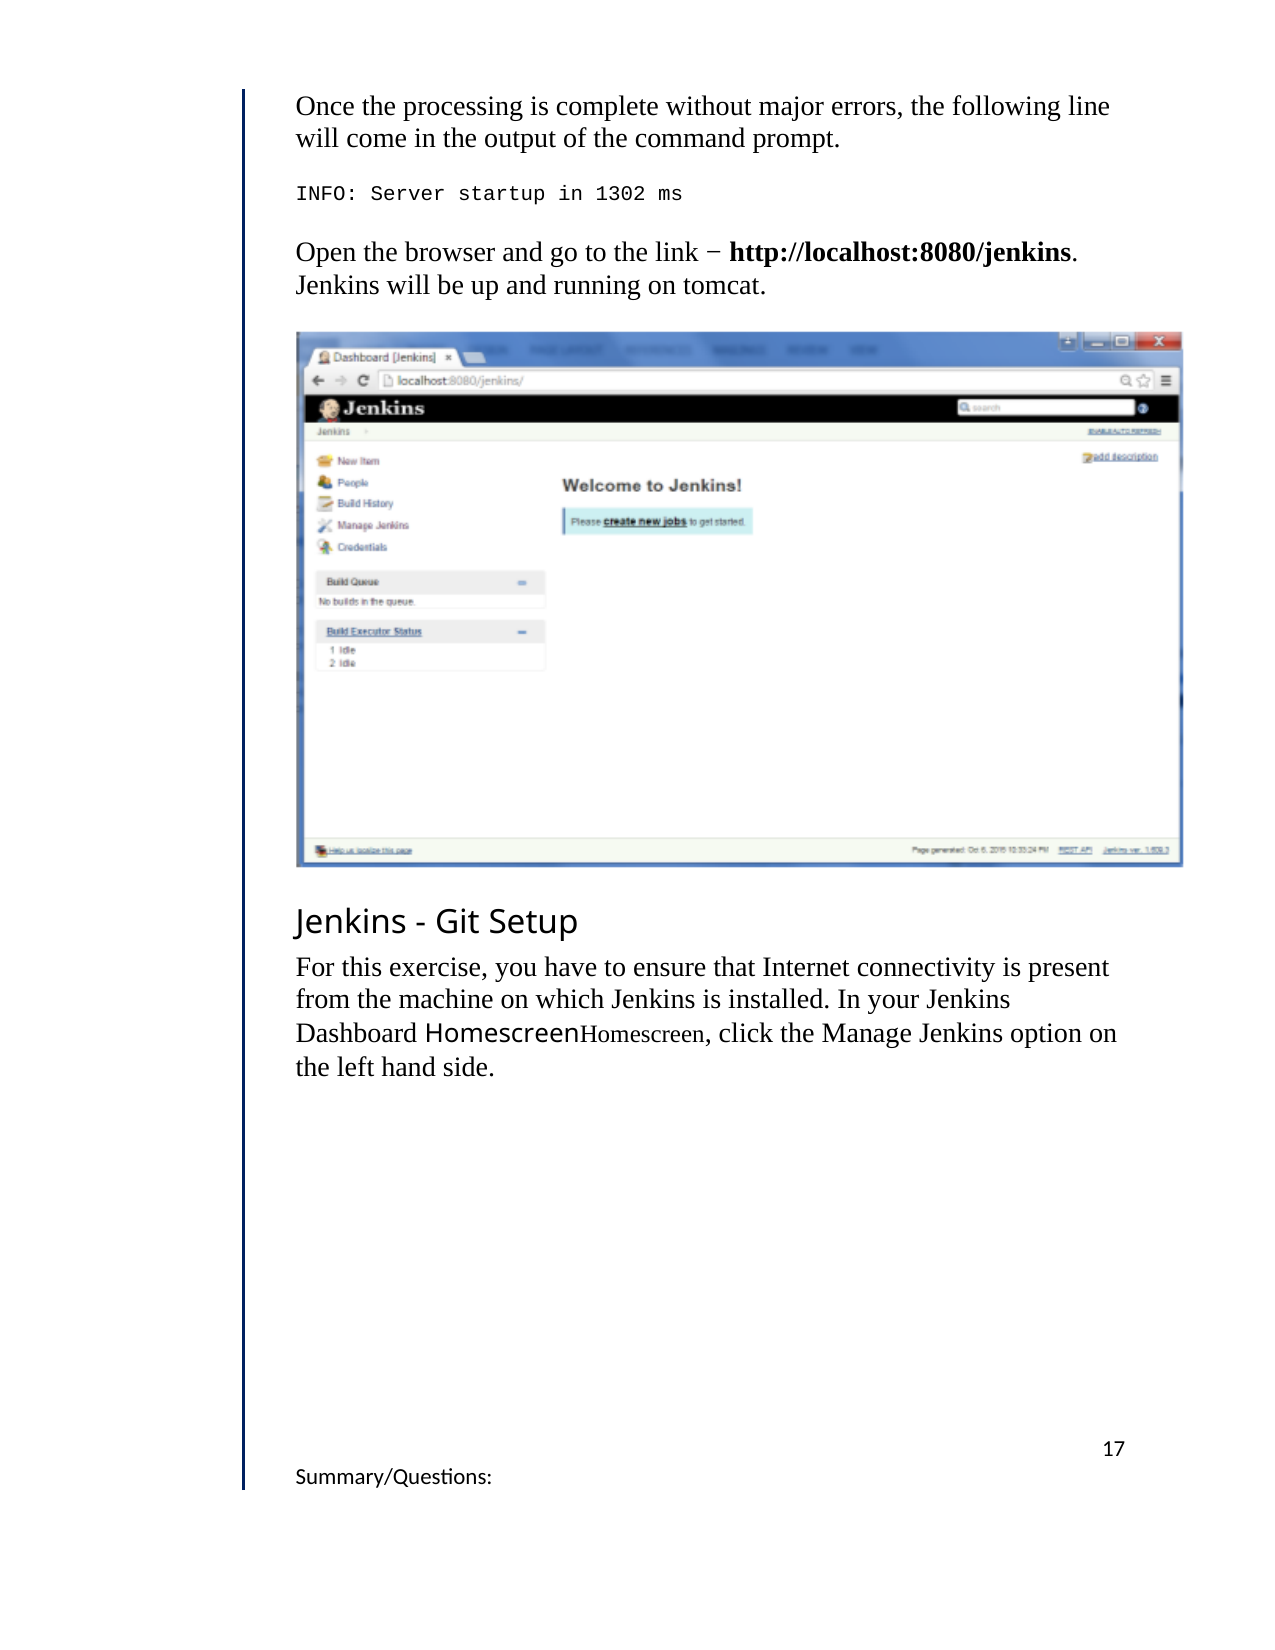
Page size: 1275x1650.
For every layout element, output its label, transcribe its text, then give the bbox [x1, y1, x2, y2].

text Once the processing is complete without major errors, the following line will come in the output of the command prompt. [295, 89, 1125, 153]
text For this exercise, you have to ensure that Internet connectivity is present from the machine on which Jenkins is installed. In your Jenkins Dashboard HomescreenHomescreen, click the Manage Jenkins option on the left hand side. [295, 950, 1125, 1082]
text INFO: Server startup in 1302 ms [295, 183, 1125, 206]
subtitle Jenkins - Git Setup [295, 898, 1125, 943]
picture [295, 329, 1185, 869]
text Open the browser and go to the link − http://localhost:8080/jenkins. Jenkins will be up and running on tomcat. [295, 235, 1125, 300]
